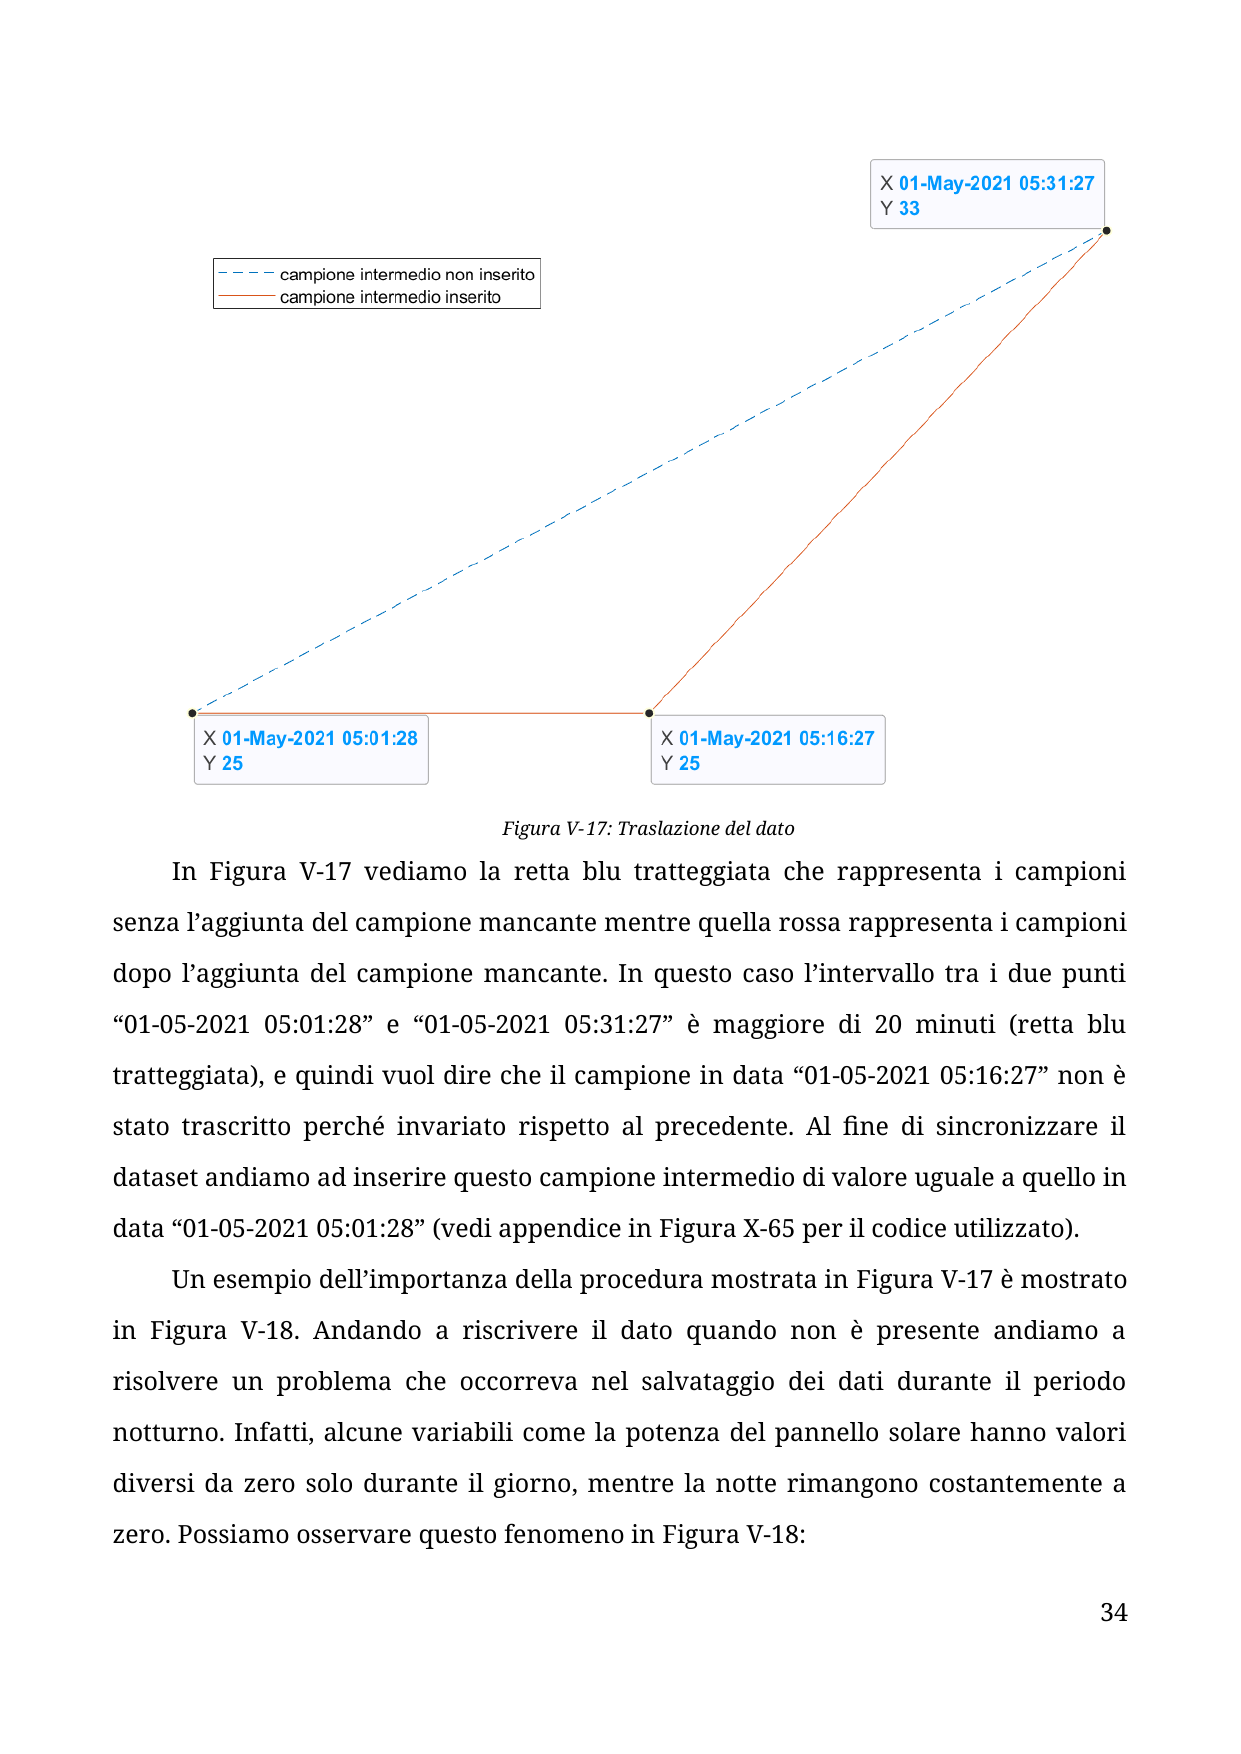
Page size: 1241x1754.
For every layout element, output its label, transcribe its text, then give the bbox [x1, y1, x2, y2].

picture [177, 150, 1123, 799]
